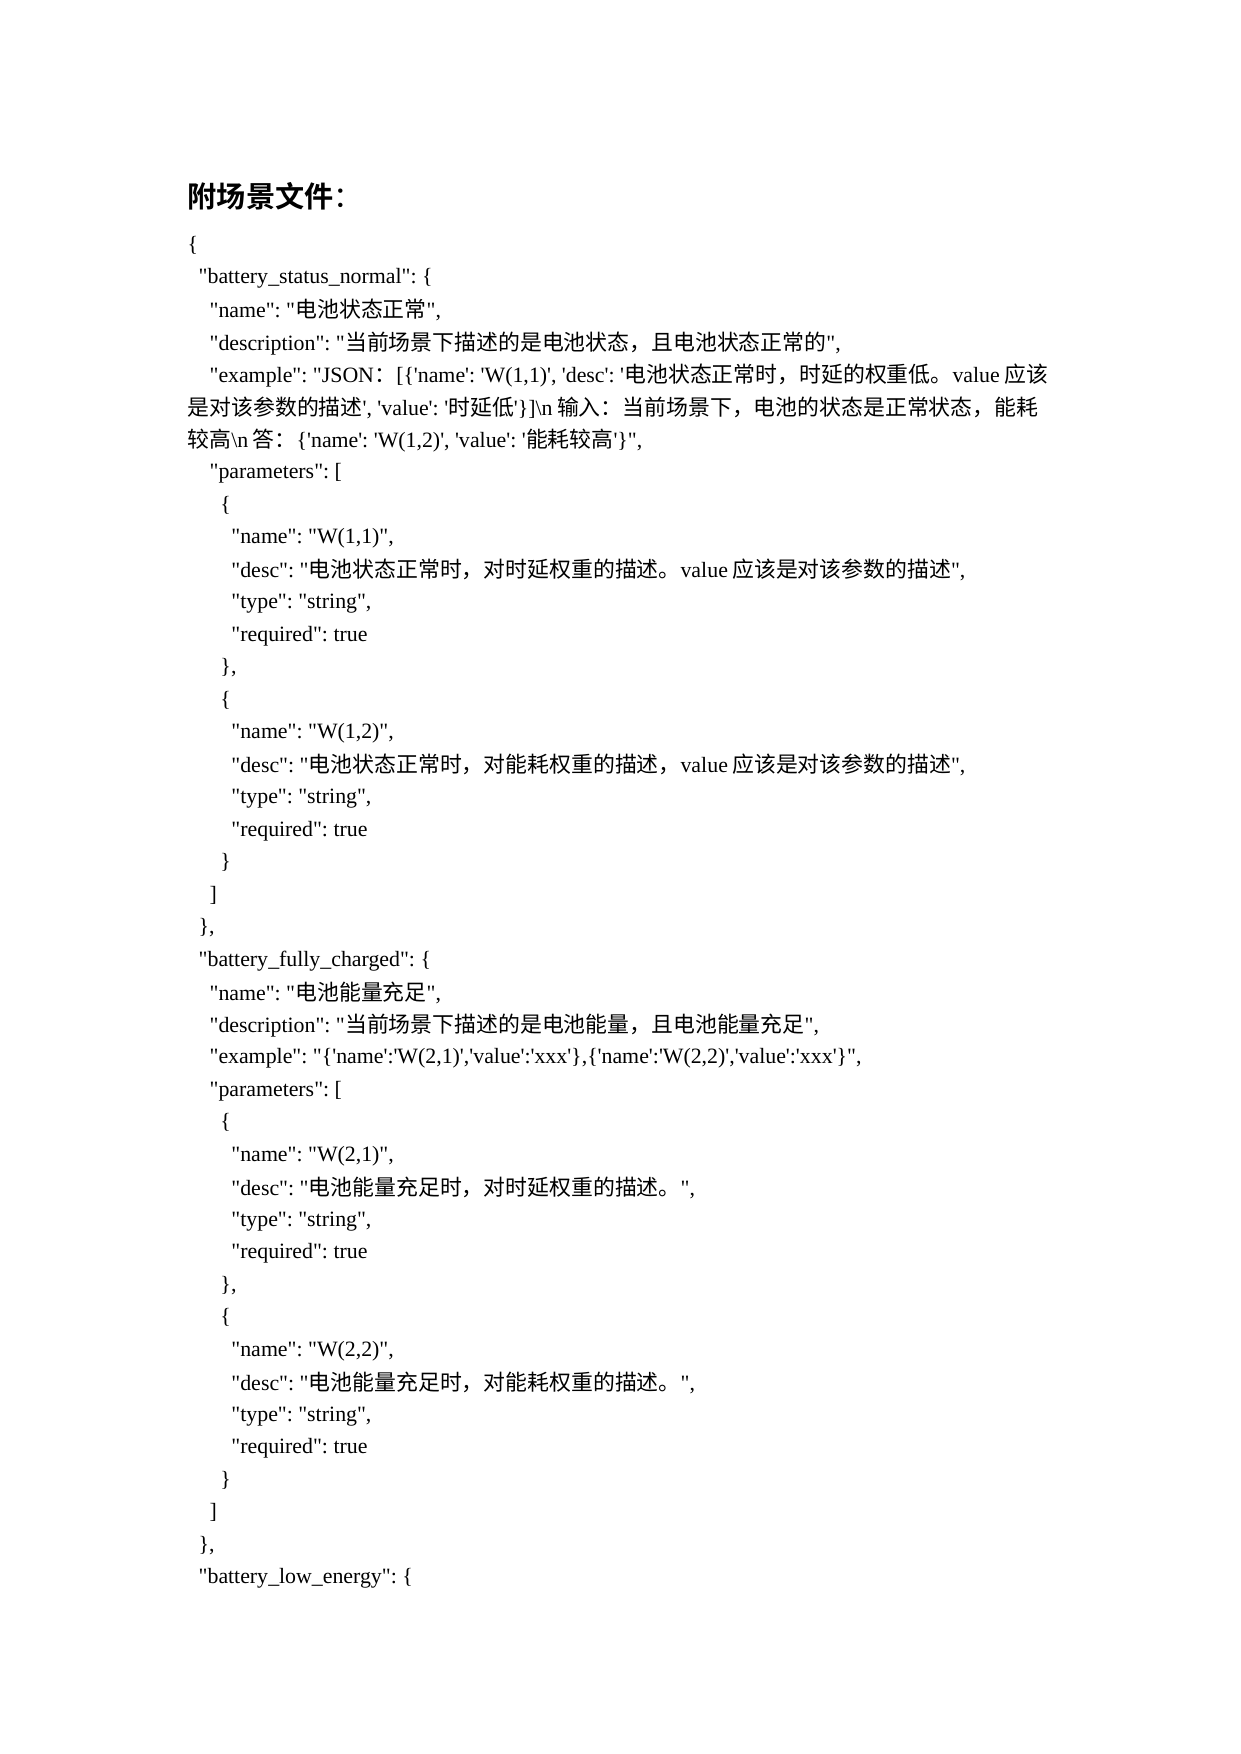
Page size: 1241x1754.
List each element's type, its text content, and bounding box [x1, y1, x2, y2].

text "required": true [187, 617, 1053, 649]
text ] [187, 877, 1053, 909]
text "battery_low_energy": { [187, 1559, 1053, 1592]
text "description": "当前场景下描述的是电池状态，且电池状态正常的", [187, 324, 1053, 357]
text "parameters": [ [187, 1072, 1053, 1104]
text "desc": "电池状态正常时，对能耗权重的描述，value应该是对该参数的描述", [187, 747, 1053, 779]
text "desc": "电池状态正常时，对时延权重的描述。value应该是对该参数的描述", [187, 552, 1053, 584]
text "desc": "电池能量充足时，对能耗权重的描述。", [187, 1364, 1053, 1397]
text "battery_status_normal": { [187, 259, 1053, 292]
text "type": "string", [187, 1202, 1053, 1234]
text "required": true [187, 812, 1053, 844]
text "parameters": [ [187, 454, 1053, 487]
text } [187, 844, 1053, 877]
text "name": "W(2,2)", [187, 1332, 1053, 1364]
text "name": "W(1,2)", [187, 714, 1053, 747]
text "example": "{'name':'W(2,1)','value':'xxx'},{'name':'W(2,2)','value':'xxx'}", [187, 1039, 1053, 1072]
text }, [187, 909, 1053, 942]
text 附场景文件： [187, 162, 1053, 227]
text "name": "W(1,1)", [187, 519, 1053, 552]
text }, [187, 1527, 1053, 1559]
text }, [187, 1267, 1053, 1299]
text { [187, 1104, 1053, 1137]
text "name": "电池状态正常", [187, 292, 1053, 324]
text } [187, 1462, 1053, 1494]
text "description": "当前场景下描述的是电池能量，且电池能量充足", [187, 1007, 1053, 1039]
text "battery_fully_charged": { [187, 942, 1053, 974]
text "type": "string", [187, 584, 1053, 617]
text }, [187, 649, 1053, 682]
text { [187, 487, 1053, 519]
text { [187, 227, 1053, 259]
text "required": true [187, 1234, 1053, 1267]
text "example": "JSON：[{'name': 'W(1,1)', 'desc': '电池状态正常时，时延的权重低。value应该是对该参数的描述', 'value': '时延低'}]\n输入：当前场景下，电池的状态是正常状态，能耗较高\n答：{'name': 'W(1,2)', 'value': '能耗较高'}", [187, 357, 1053, 454]
text "name": "W(2,1)", [187, 1137, 1053, 1169]
text { [187, 1299, 1053, 1332]
text "type": "string", [187, 1397, 1053, 1429]
text "required": true [187, 1429, 1053, 1462]
text { [187, 682, 1053, 714]
text ] [187, 1494, 1053, 1527]
text "name": "电池能量充足", [187, 974, 1053, 1007]
text "type": "string", [187, 779, 1053, 812]
text "desc": "电池能量充足时，对时延权重的描述。", [187, 1169, 1053, 1202]
